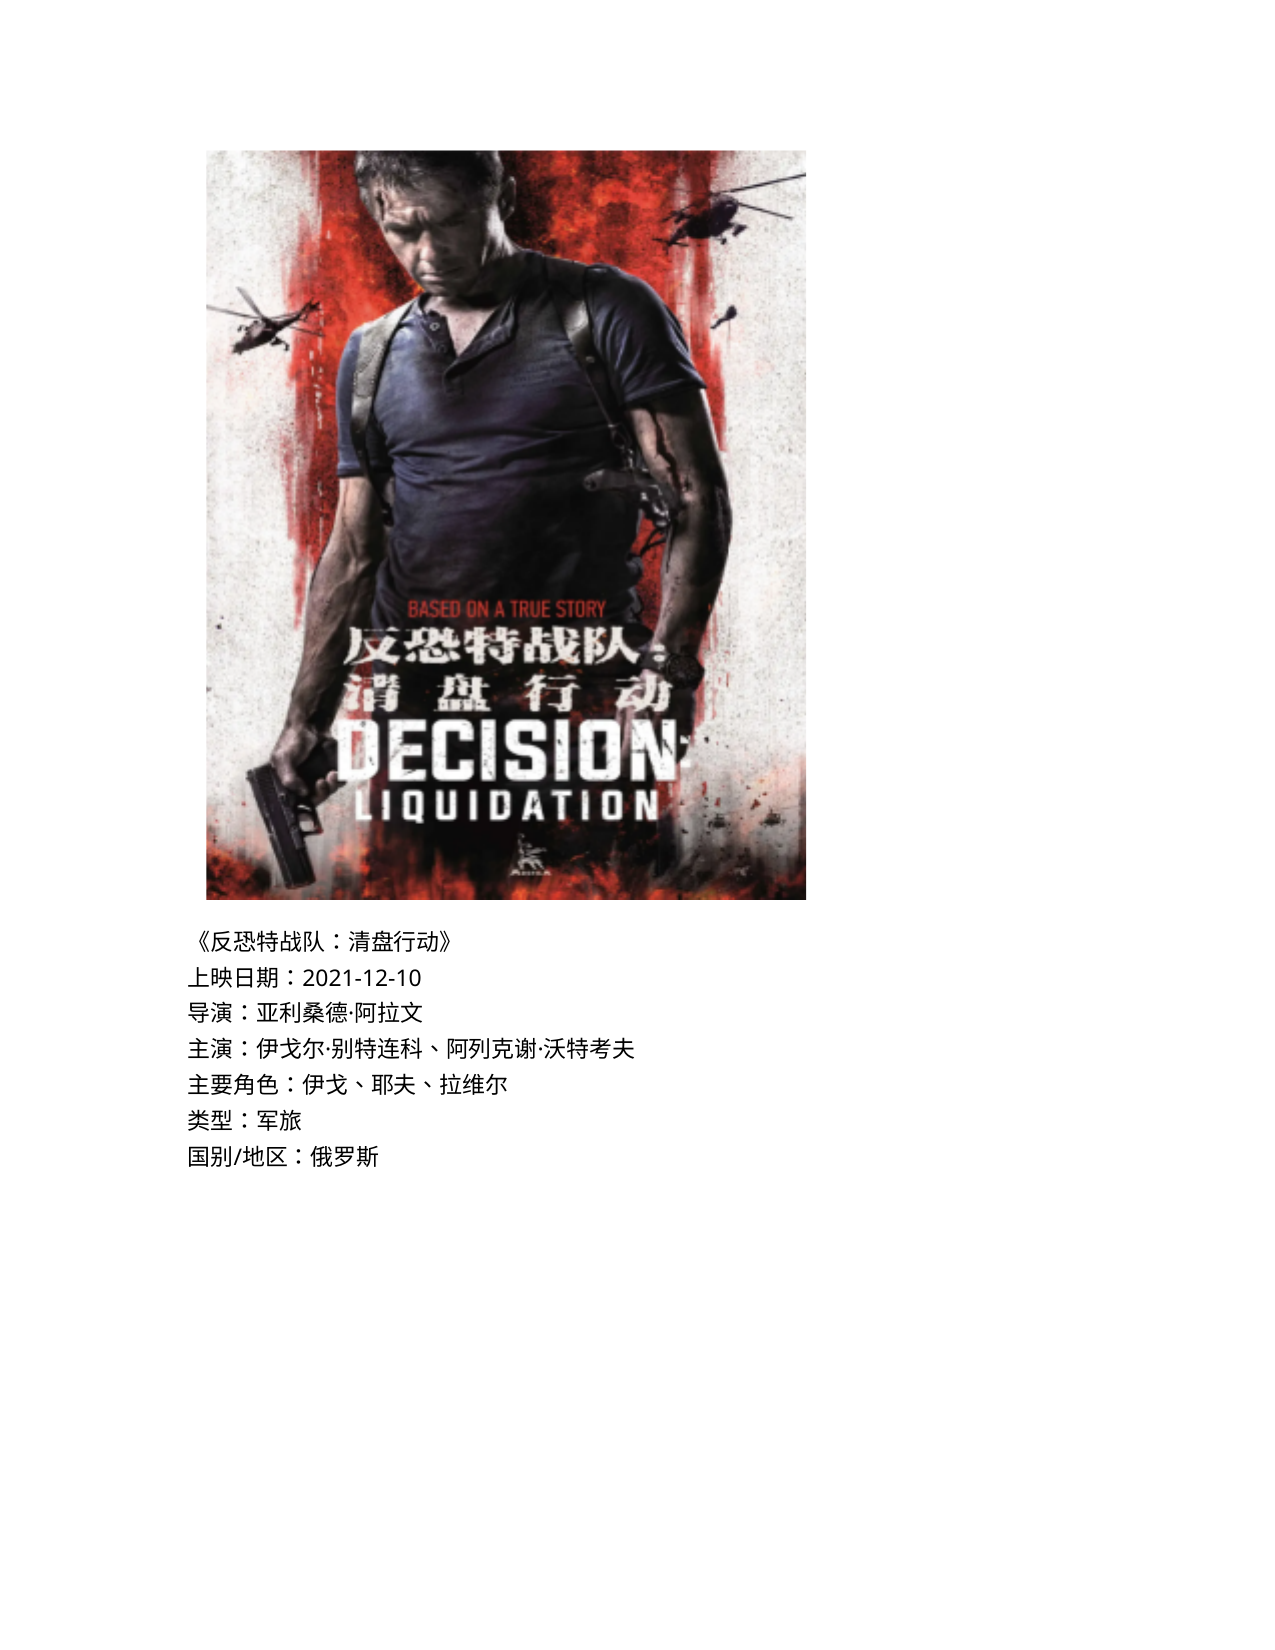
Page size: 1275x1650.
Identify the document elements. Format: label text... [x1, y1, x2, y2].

picture [206, 150, 807, 900]
text 《反恐特战队：清盘行动》 上映日期：2021-12-10 导演：亚利桑德·阿拉⽂ 主演：伊⼽尔·别特连科、阿列克谢·沃特考夫 主要角色：伊戈、耶夫、拉维尔 类型：军旅 国别/地区：俄罗斯 [187, 926, 1087, 1172]
